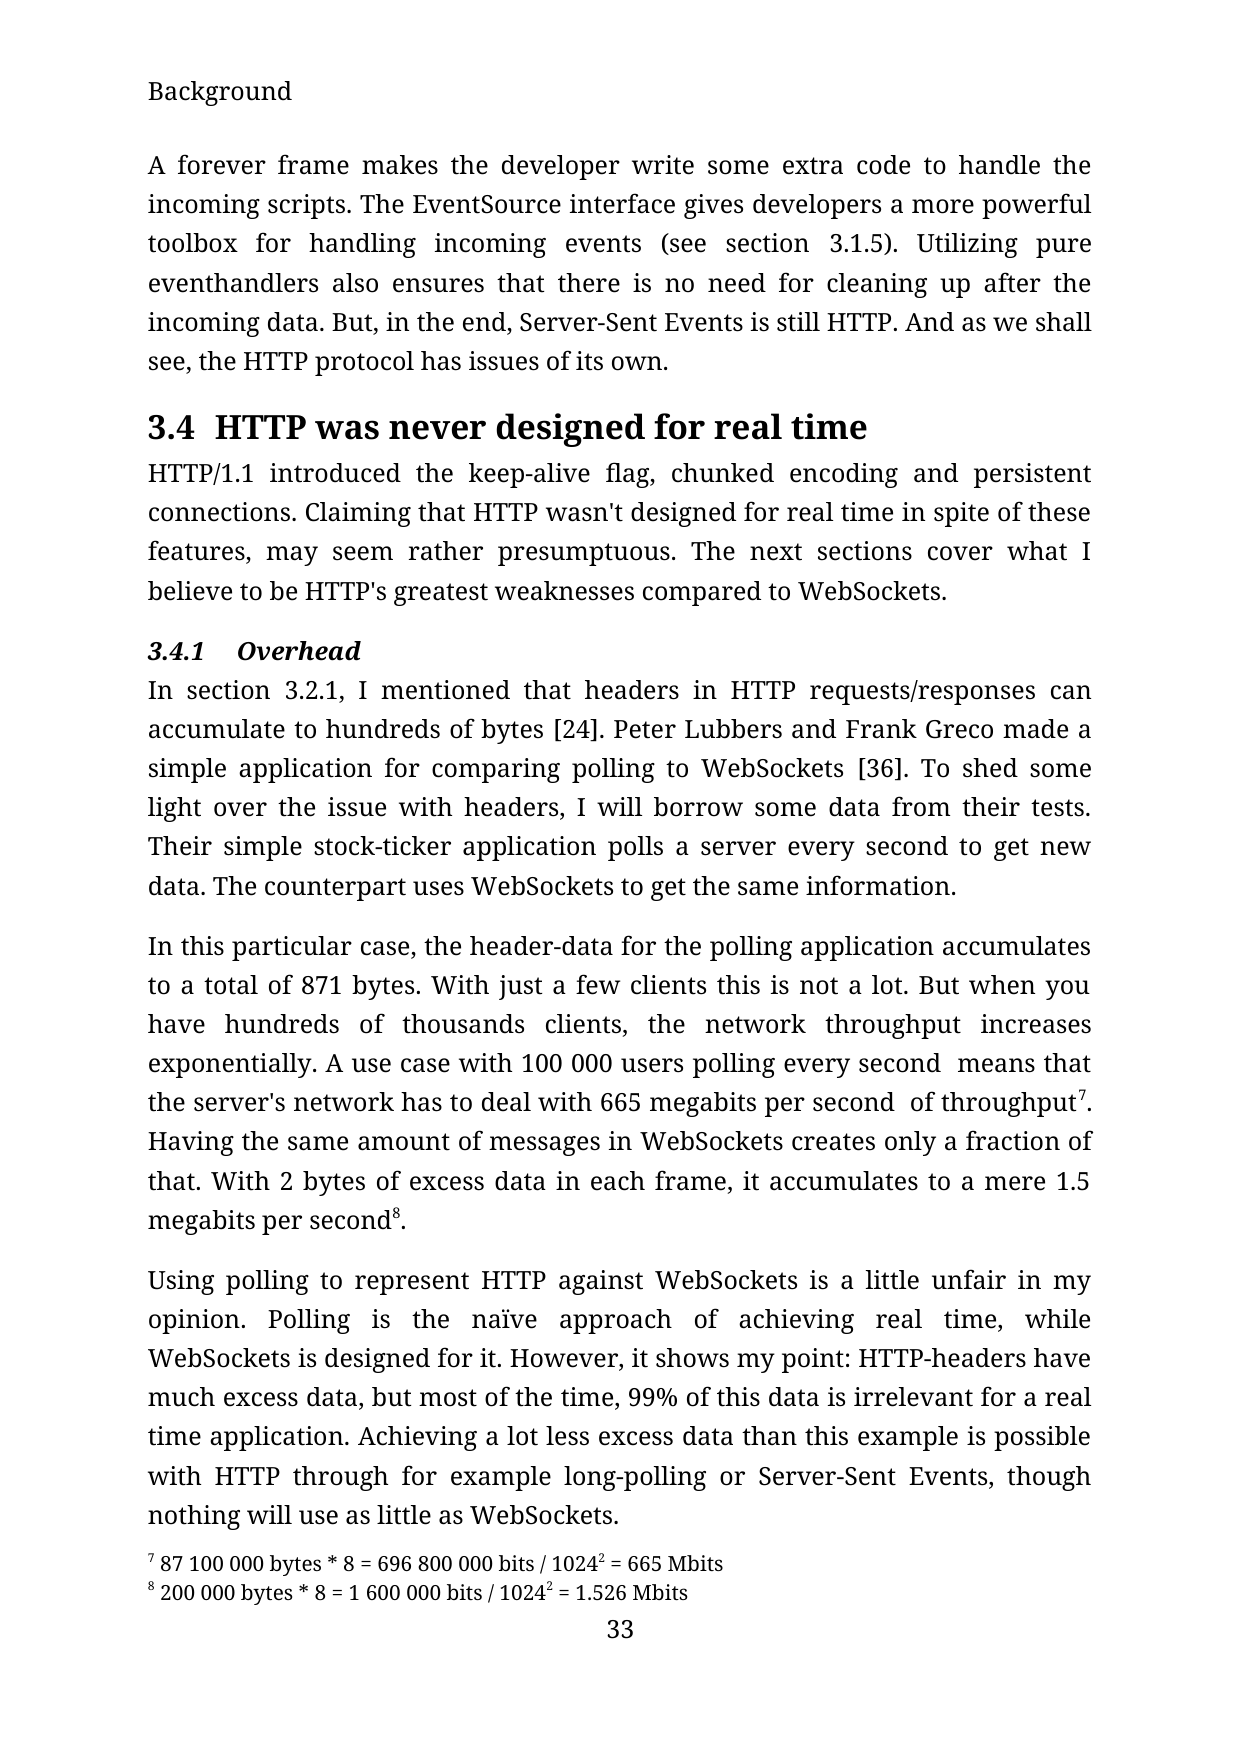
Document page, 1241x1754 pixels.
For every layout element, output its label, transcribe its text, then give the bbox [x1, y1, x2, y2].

text Using polling to represent HTTP against WebSockets is a little unfair in my opinion. Polling is the naïve approach of achieving real time, while WebSockets is designed for it. However, it shows my point: HTTP-headers have much excess data, but most of the time, 99% of this data is irrelevant for a real time application. Achieving a lot less excess data than this example is possible with HTTP through for example long-polling or Server-Sent Events, though nothing will use as little as WebSockets. [148, 1262, 1092, 1531]
text In section 3.2.1, I mentioned that headers in HTTP requests/responses can accumulate to hundreds of bytes [24]. Peter Lubbers and Frank Greco made a simple application for comparing polling to WebSockets [36]. To shed some light over the issue with headers, I will borrow some data from their tests. Their simple stock-ticker application polls a server every second to get new data. The counterpart uses WebSockets to get the same information. [148, 672, 1092, 902]
text In this particular case, the header-data for the polling application accumulates to a total of 871 bytes. With just a few clients this is not a lot. But when you have hundreds of thousands clients, the network throughput increases exponentially. A use case with 100 000 users polling every second means that the server's network has to deal with 665 megabits per second of throughput. Having the same amount of messages in WebSockets creates only a fraction of that. With 2 bytes of excess data in each frame, it accumulates to a mere 1.5 megabits per second. [148, 928, 1092, 1236]
subtitle Overhead [148, 633, 1092, 667]
text HTTP/1.1 introduced the keep-alive flag, chunked encoding and persistent connections. Claiming that HTTP wasn't designed for real time in spite of these features, may seem rather presumptuous. The next sections cover what I believe to be HTTP's greatest weaknesses compared to WebSockets. [148, 456, 1092, 607]
subtitle HTTP was never designed for real time [148, 403, 1092, 449]
